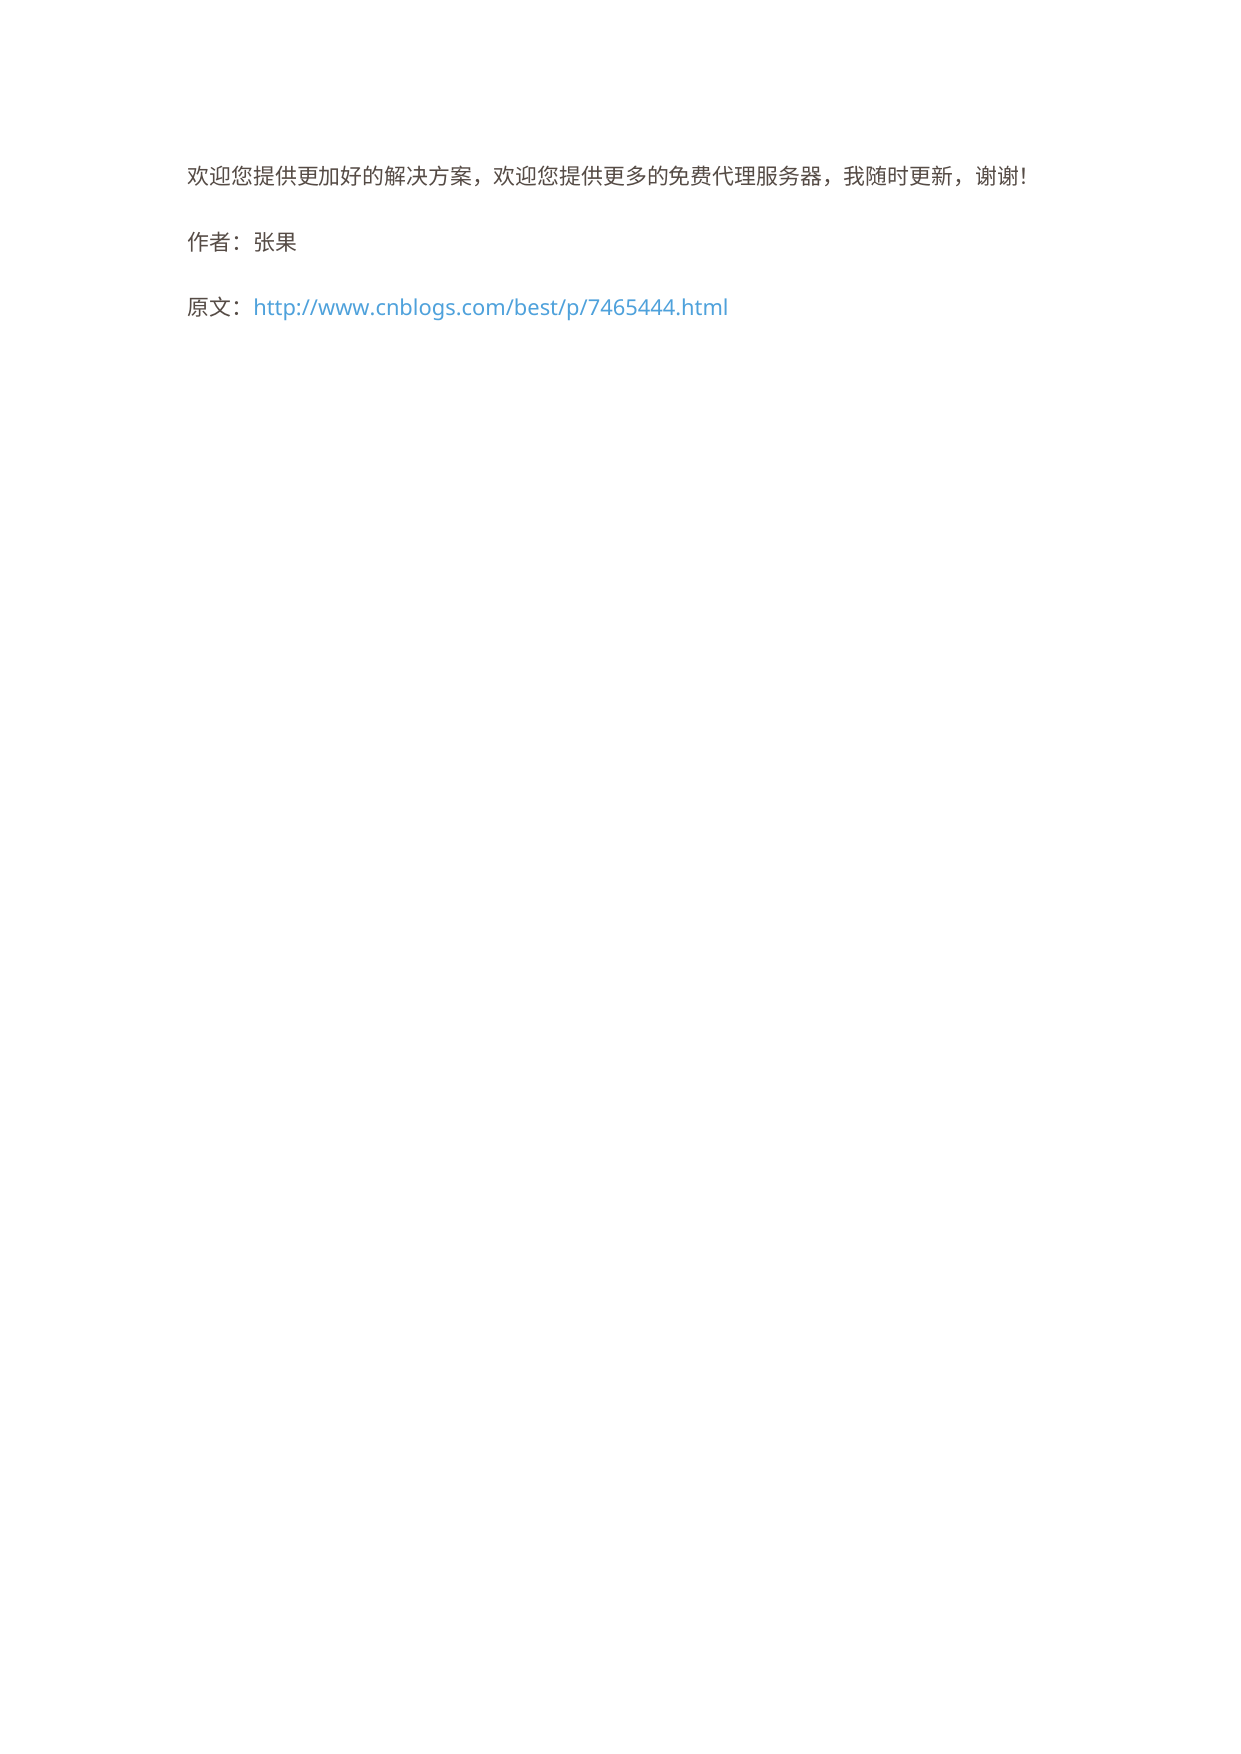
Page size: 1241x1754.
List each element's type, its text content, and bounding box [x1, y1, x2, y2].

text 原文：http://www.cnblogs.com/best/p/7465444.html [187, 281, 1053, 322]
text 欢迎您提供更加好的解决方案，欢迎您提供更多的免费代理服务器，我随时更新，谢谢！ [187, 150, 1053, 191]
text 作者：张果 [187, 216, 1053, 256]
